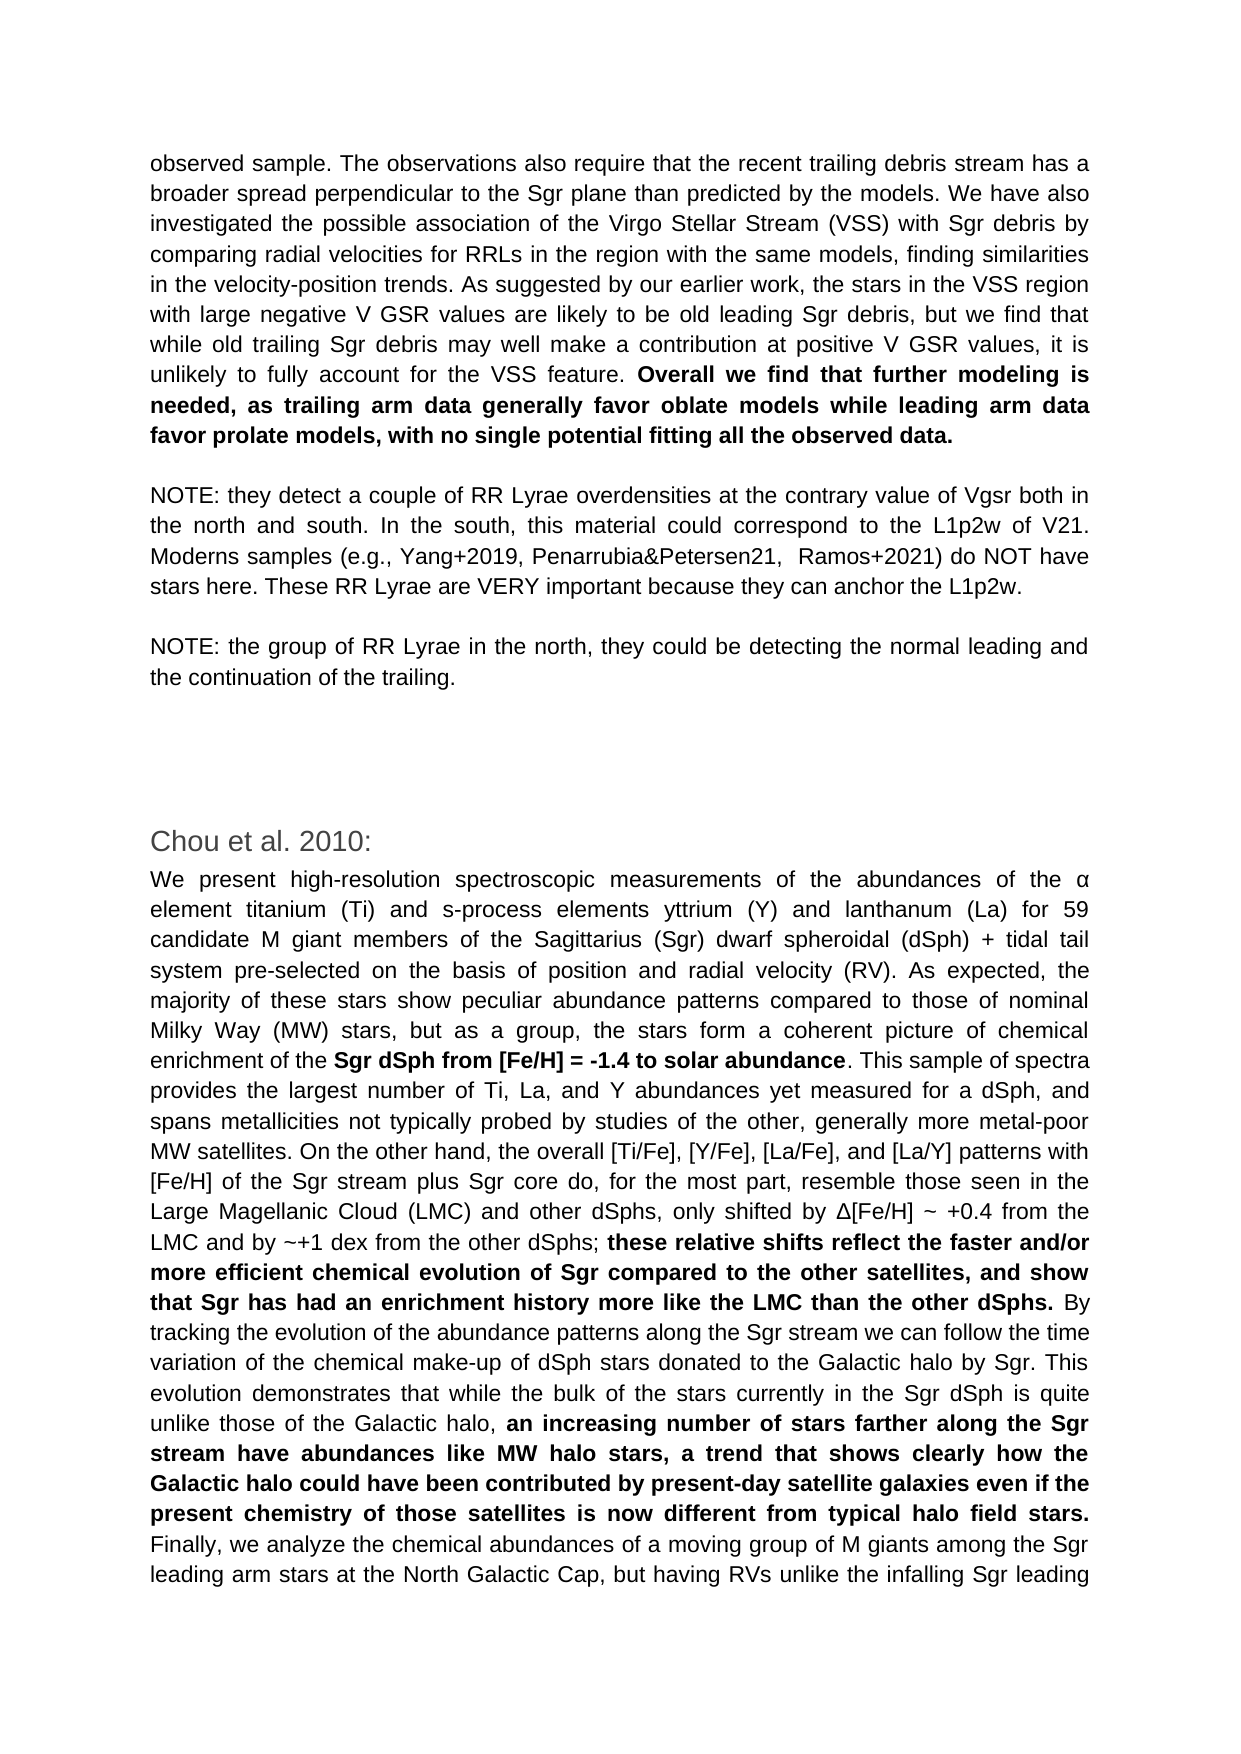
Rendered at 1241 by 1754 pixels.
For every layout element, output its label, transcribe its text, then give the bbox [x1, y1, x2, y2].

subtitle Chou et al. 2010: [150, 824, 1090, 858]
text NOTE: the group of RR Lyrae in the north, they could be detecting the normal leading and the continuation of the trailing. [150, 633, 1090, 690]
text NOTE: they detect a couple of RR Lyrae overdensities at the contrary value of Vgsr both in the north and south. In the south, this material could correspond to the L1p2w of V21. Moderns samples (e.g., Yang+2019, Penarrubia&Petersen21, Ramos+2021) do NOT have stars here. These RR Lyrae are VERY important because they can anchor the L1p2w. [150, 482, 1090, 599]
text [150, 150, 1090, 448]
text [150, 866, 1090, 1587]
